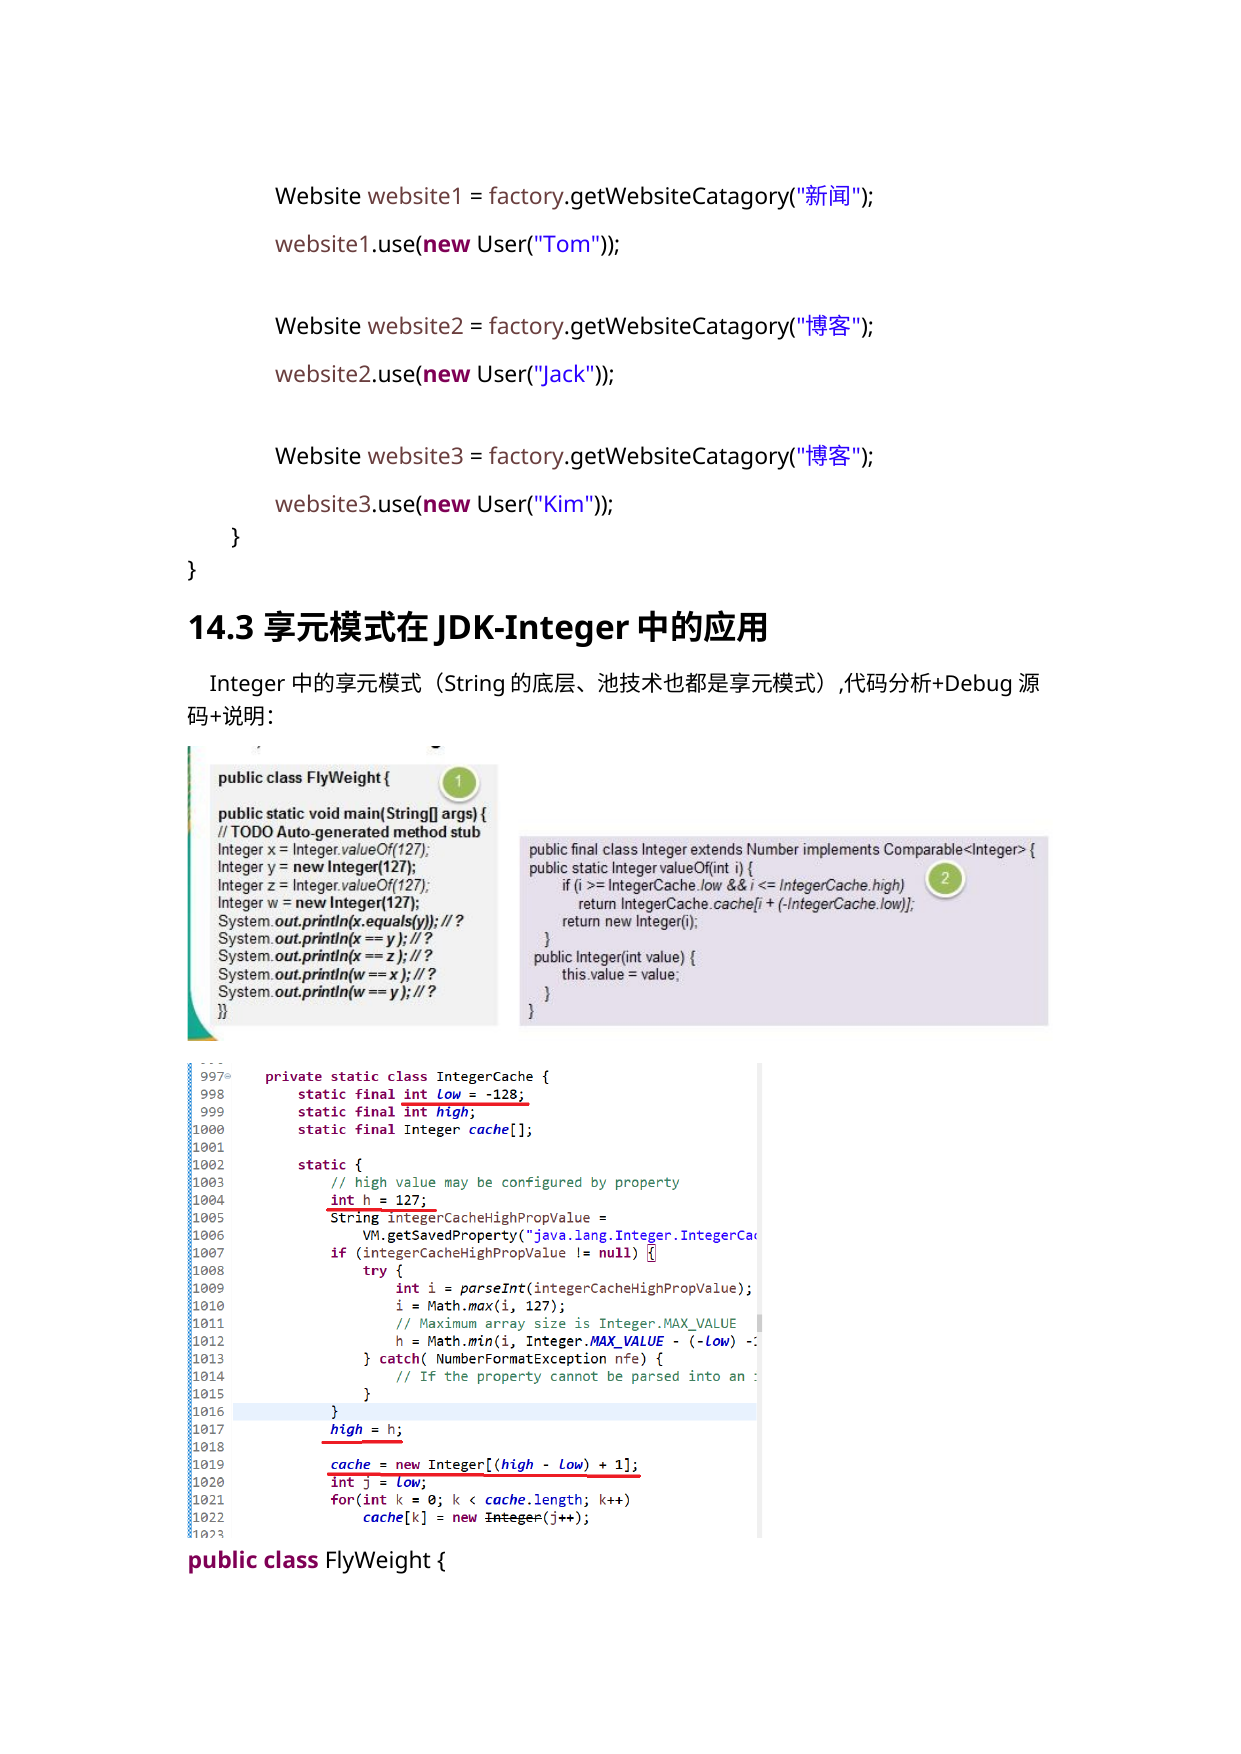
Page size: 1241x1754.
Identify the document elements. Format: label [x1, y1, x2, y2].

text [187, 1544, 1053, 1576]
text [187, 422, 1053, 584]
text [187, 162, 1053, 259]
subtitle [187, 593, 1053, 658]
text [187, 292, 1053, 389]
picture [187, 1062, 763, 1538]
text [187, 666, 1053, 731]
picture [187, 746, 1053, 1041]
